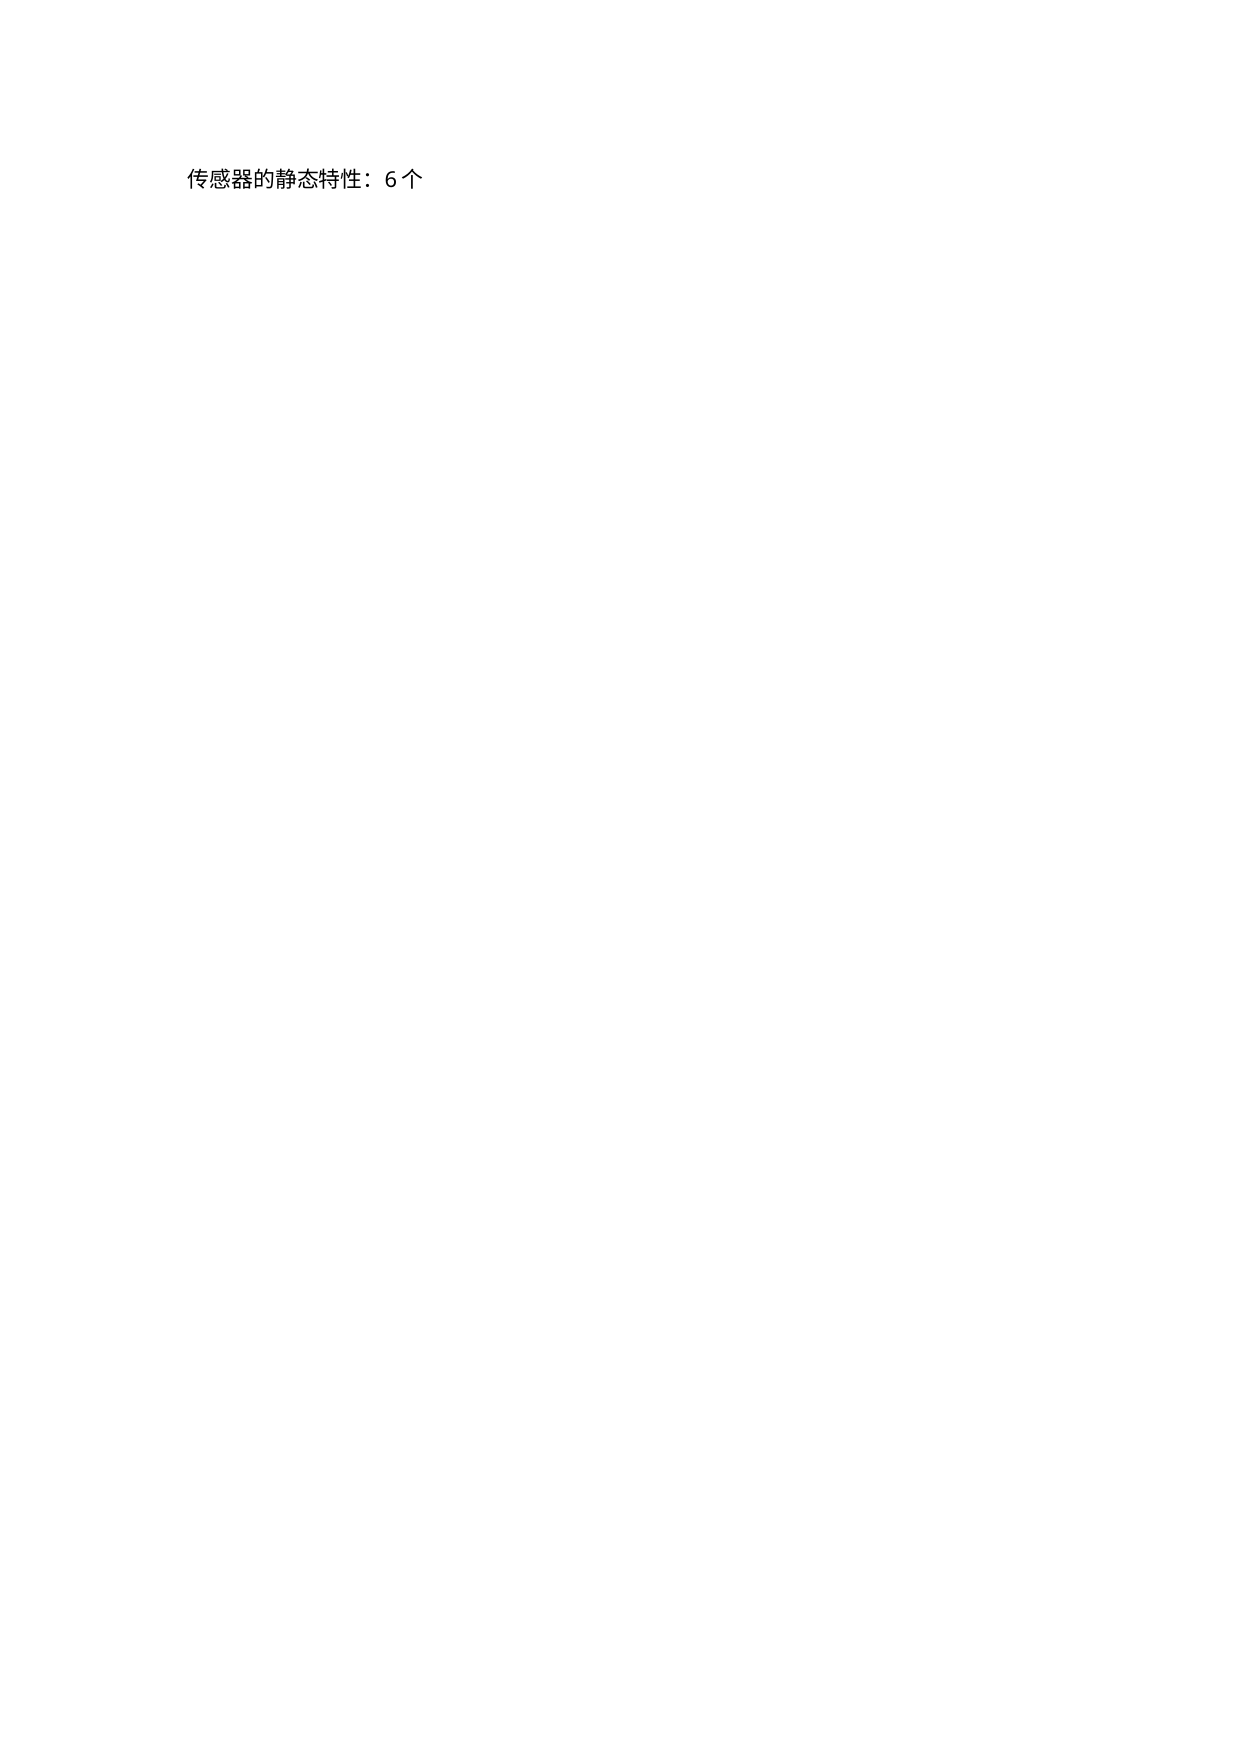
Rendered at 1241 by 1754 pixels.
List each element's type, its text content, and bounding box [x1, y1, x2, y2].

text 传感器的静态特性：6个 [187, 162, 1053, 194]
